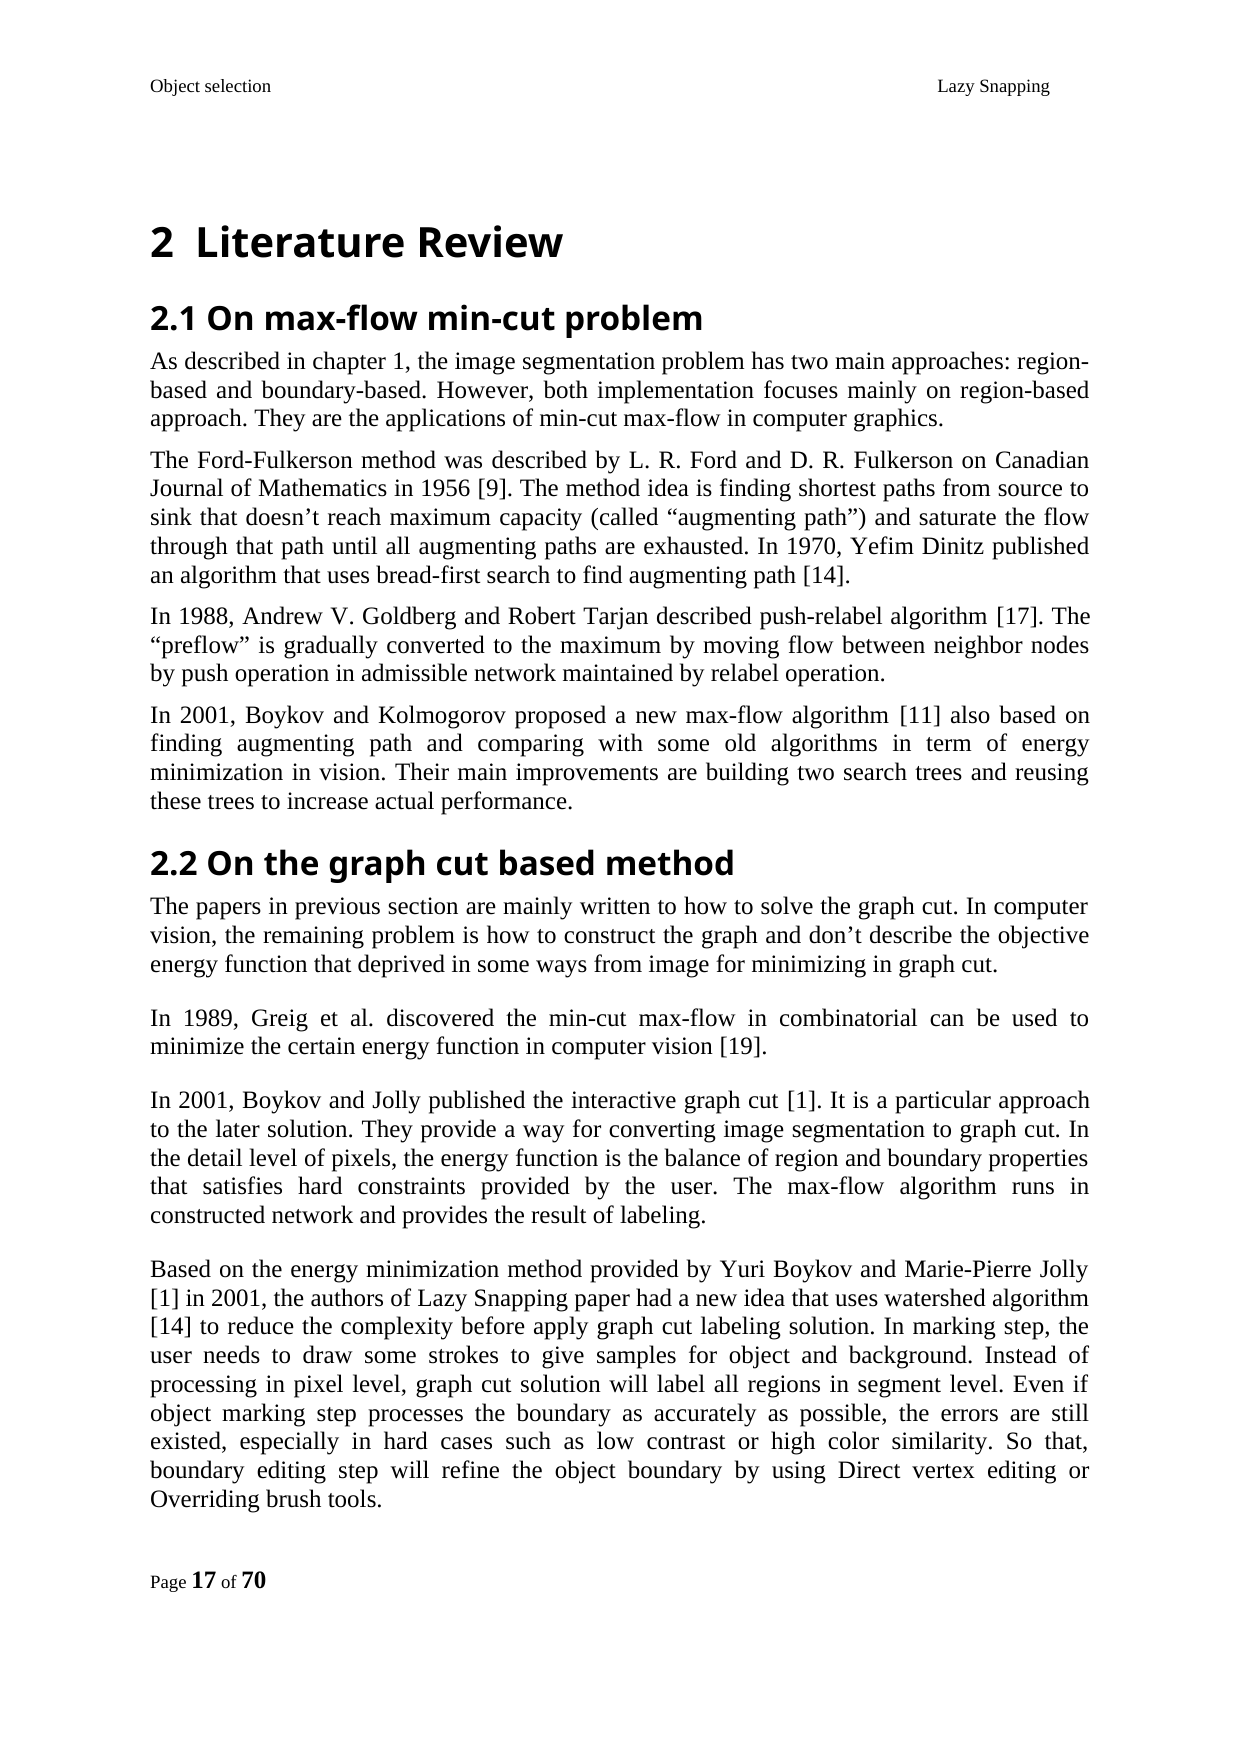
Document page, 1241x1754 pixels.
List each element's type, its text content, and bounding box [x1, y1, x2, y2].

text In 2001, Boykov and Jolly published the interactive graph cut [1]. It is a particular approach to the later solution. They provide a way for converting image segmentation to graph cut. In the detail level of pixels, the energy function is the balance of region and boundary properties that satisfies hard constraints provided by the user. The max-flow algorithm runs in constructed network and provides the result of labeling. [150, 1085, 1090, 1229]
text In 1988, Andrew V. Goldberg and Robert Tarjan described push-relabel algorithm [17]. The “preflow” is gradually converted to the maximum by moving flow between neighbor nodes by push operation in admissible network maintained by relabel operation. [150, 601, 1090, 687]
subtitle On the graph cut based method [150, 840, 1090, 885]
text In 2001, Boykov and Kolmogorov proposed a new max-flow algorithm [11] also based on finding augmenting path and comparing with some old algorithms in term of energy minimization in vision. Their main improvements are building two search trees and reusing these trees to increase actual performance. [150, 700, 1090, 815]
subtitle On max-flow min-cut problem [150, 294, 1090, 340]
text In 1989, Greig et al. discovered the min-cut max-flow in combinatorial can be used to minimize the certain energy function in computer vision [19]. [150, 1003, 1090, 1060]
text The Ford-Fulkerson method was described by L. R. Ford and D. R. Fulkerson on Canadian Journal of Mathematics in 1956 [9]. The method idea is finding shortest paths from source to sink that doesn’t reach maximum capacity (called “augmenting path”) and saturate the flow through that path until all augmenting paths are exhausted. In 1970, Yefim Dinitz published an algorithm that uses bread-first search to find augmenting path [14]. [150, 445, 1090, 588]
text As described in chapter 1, the image segmentation problem has two main approaches: region-based and boundary-based. However, both implementation focuses mainly on region-based approach. They are the applications of min-cut max-flow in computer graphics. [150, 346, 1090, 432]
text The papers in previous section are mainly written to how to solve the graph cut. In computer vision, the remaining problem is how to construct the graph and don’t describe the objective energy function that deprived in some ways from image for minimizing in graph cut. [150, 891, 1090, 978]
text Based on the energy minimization method provided by Yuri Boykov and Marie-Pierre Jolly [1] in 2001, the authors of Lazy Snapping paper had a new idea that uses watershed algorithm [14] to reduce the complexity before apply graph cut labeling solution. In marking step, the user needs to draw some strokes to give samples for object and background. Instead of processing in pixel level, graph cut solution will label all regions in segment level. Even if object marking step processes the boundary as accurately as possible, the errors are still existed, especially in hard cases such as low contrast or high color similarity. So that, boundary editing step will refine the object boundary by using Direct vertex editing or Overriding brush tools. [150, 1254, 1090, 1513]
subtitle Literature Review [150, 212, 1090, 269]
